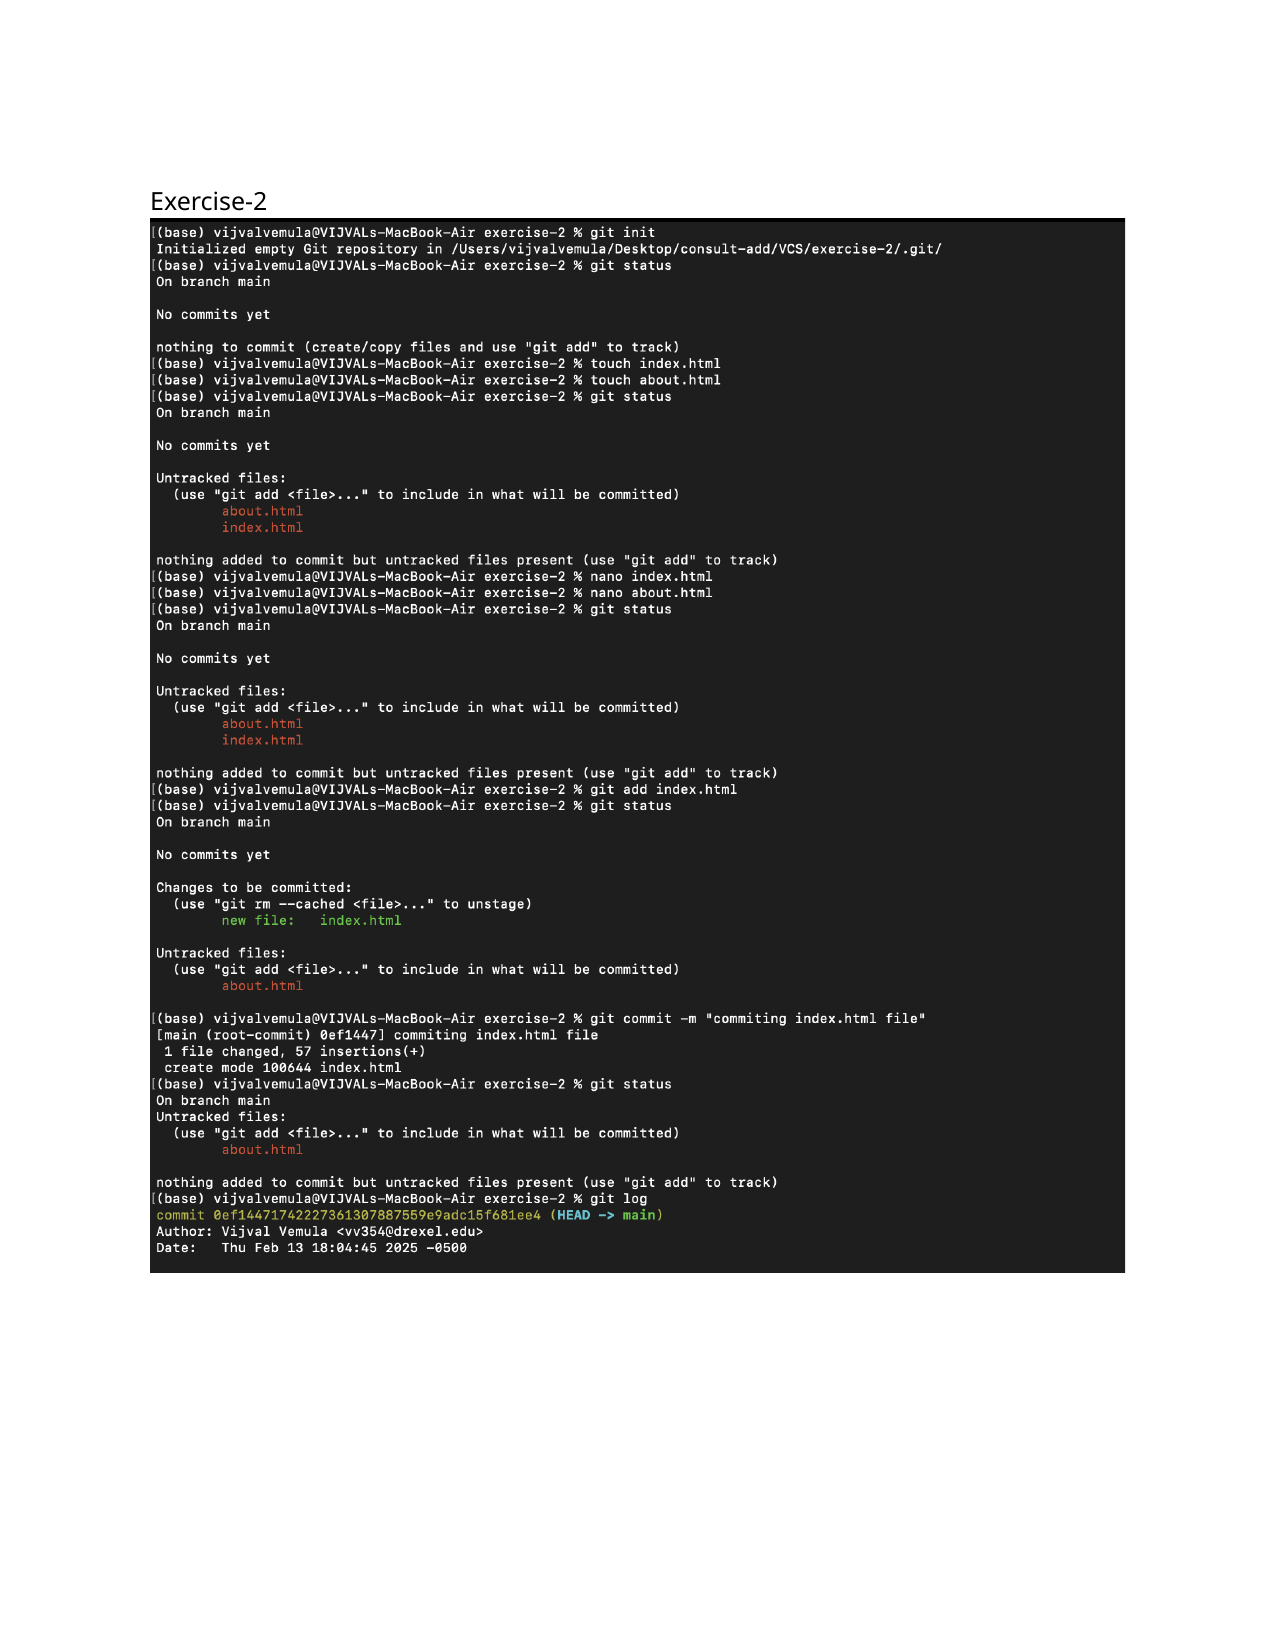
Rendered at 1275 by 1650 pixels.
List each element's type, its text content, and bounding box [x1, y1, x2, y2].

picture [150, 218, 1125, 1273]
text Exercise-2 [150, 184, 1125, 218]
